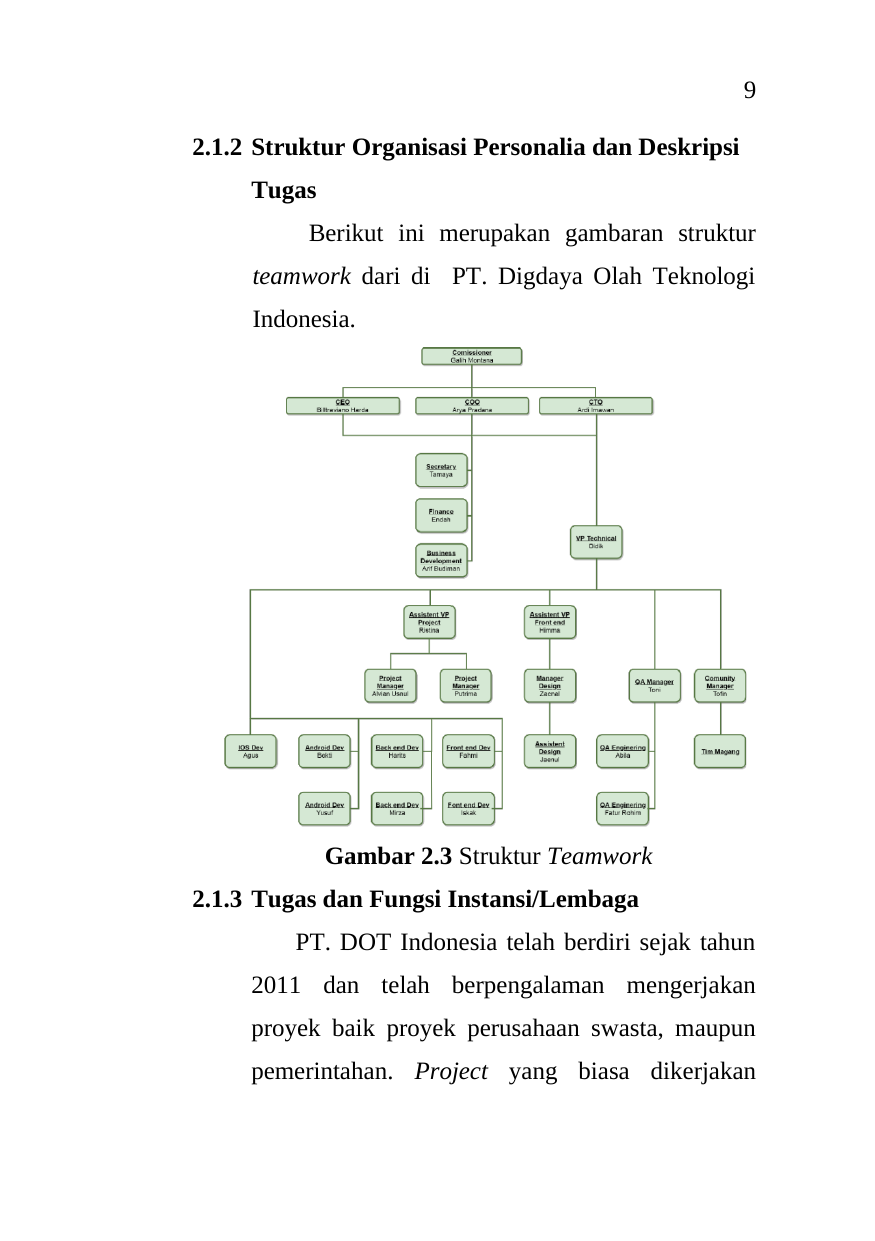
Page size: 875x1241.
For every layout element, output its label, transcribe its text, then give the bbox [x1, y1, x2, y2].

text Berikut ini merupakan gambaran struktur teamwork dari di PT. Digdaya Olah Teknologi Indonesia. [252, 218, 756, 333]
picture [224, 347, 747, 827]
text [251, 927, 756, 1085]
subtitle Struktur Organisasi Personalia dan Deskripsi Tugas [192, 132, 756, 204]
text Gambar 2.3 Struktur Teamwork [280, 841, 756, 869]
subtitle Tugas dan Fungsi Instansi/Lembaga [192, 884, 756, 913]
